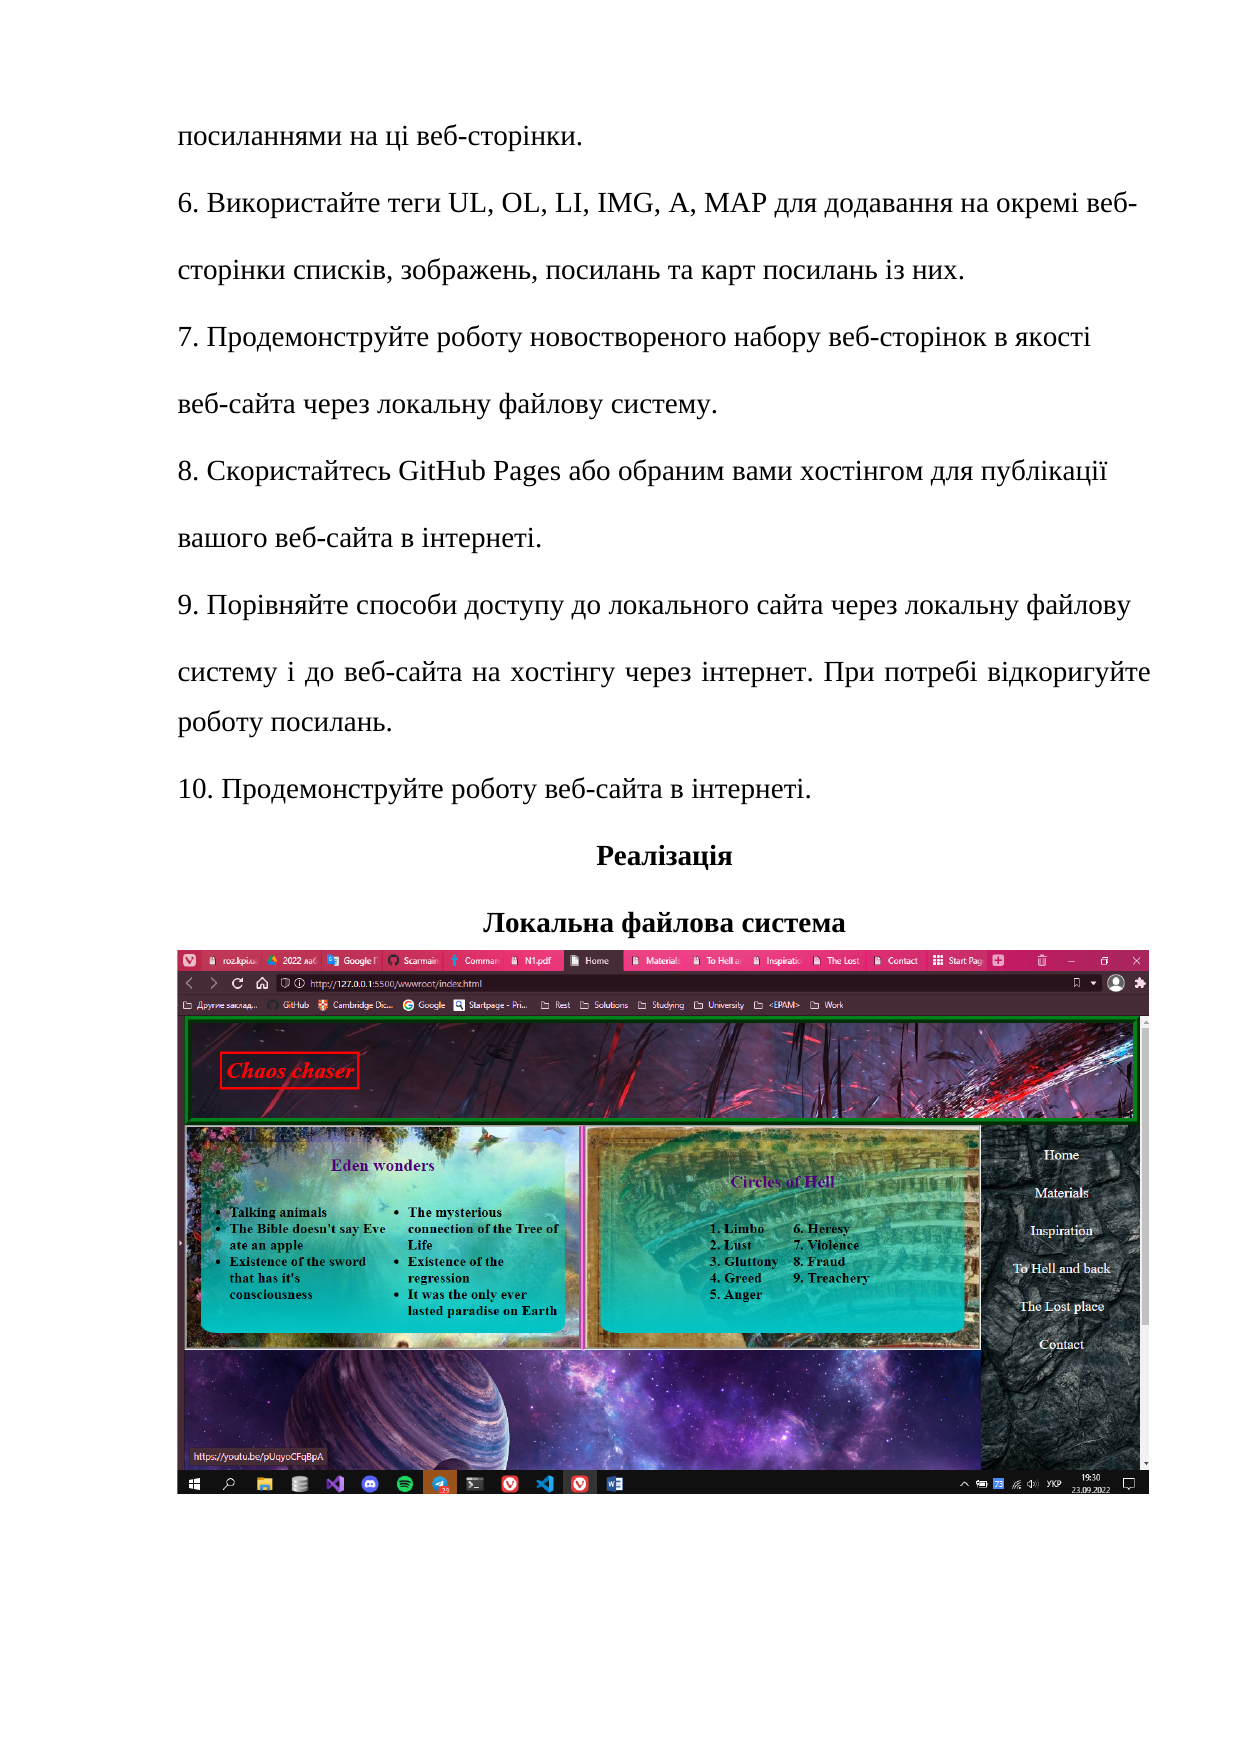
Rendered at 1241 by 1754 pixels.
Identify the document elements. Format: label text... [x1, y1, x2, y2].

text систему і до веб-сайта на хостінгу через інтернет. При потребі відкоригуйте роботу посилань. [177, 654, 1152, 738]
text 6. Використайте теги UL, OL, LI, IMG, A, MAP для додавання на окремі веб- [177, 185, 1152, 219]
text 7. Продемонструйте роботу новоствореного набору веб-сторінок в якості [177, 319, 1152, 353]
text сторінки списків, зображень, посилань та карт посилань із них. [177, 252, 1152, 286]
text посиланнями на ці веб-сторінки. [177, 118, 1152, 152]
text 8. Скористайтесь GitHub Pages або обраним вами хостінгом для публікації [177, 453, 1152, 487]
text 10. Продемонструйте роботу веб-сайта в інтернеті. [177, 771, 1152, 805]
text Локальна файлова система [177, 905, 1152, 939]
text Реалізація [177, 838, 1152, 872]
picture [177, 950, 1148, 1494]
text веб-сайта через локальну файлову систему. [177, 386, 1152, 419]
text вашого веб-сайта в інтернеті. [177, 520, 1152, 553]
text 9. Порівняйте способи доступу до локального сайта через локальну файлову [177, 587, 1152, 621]
